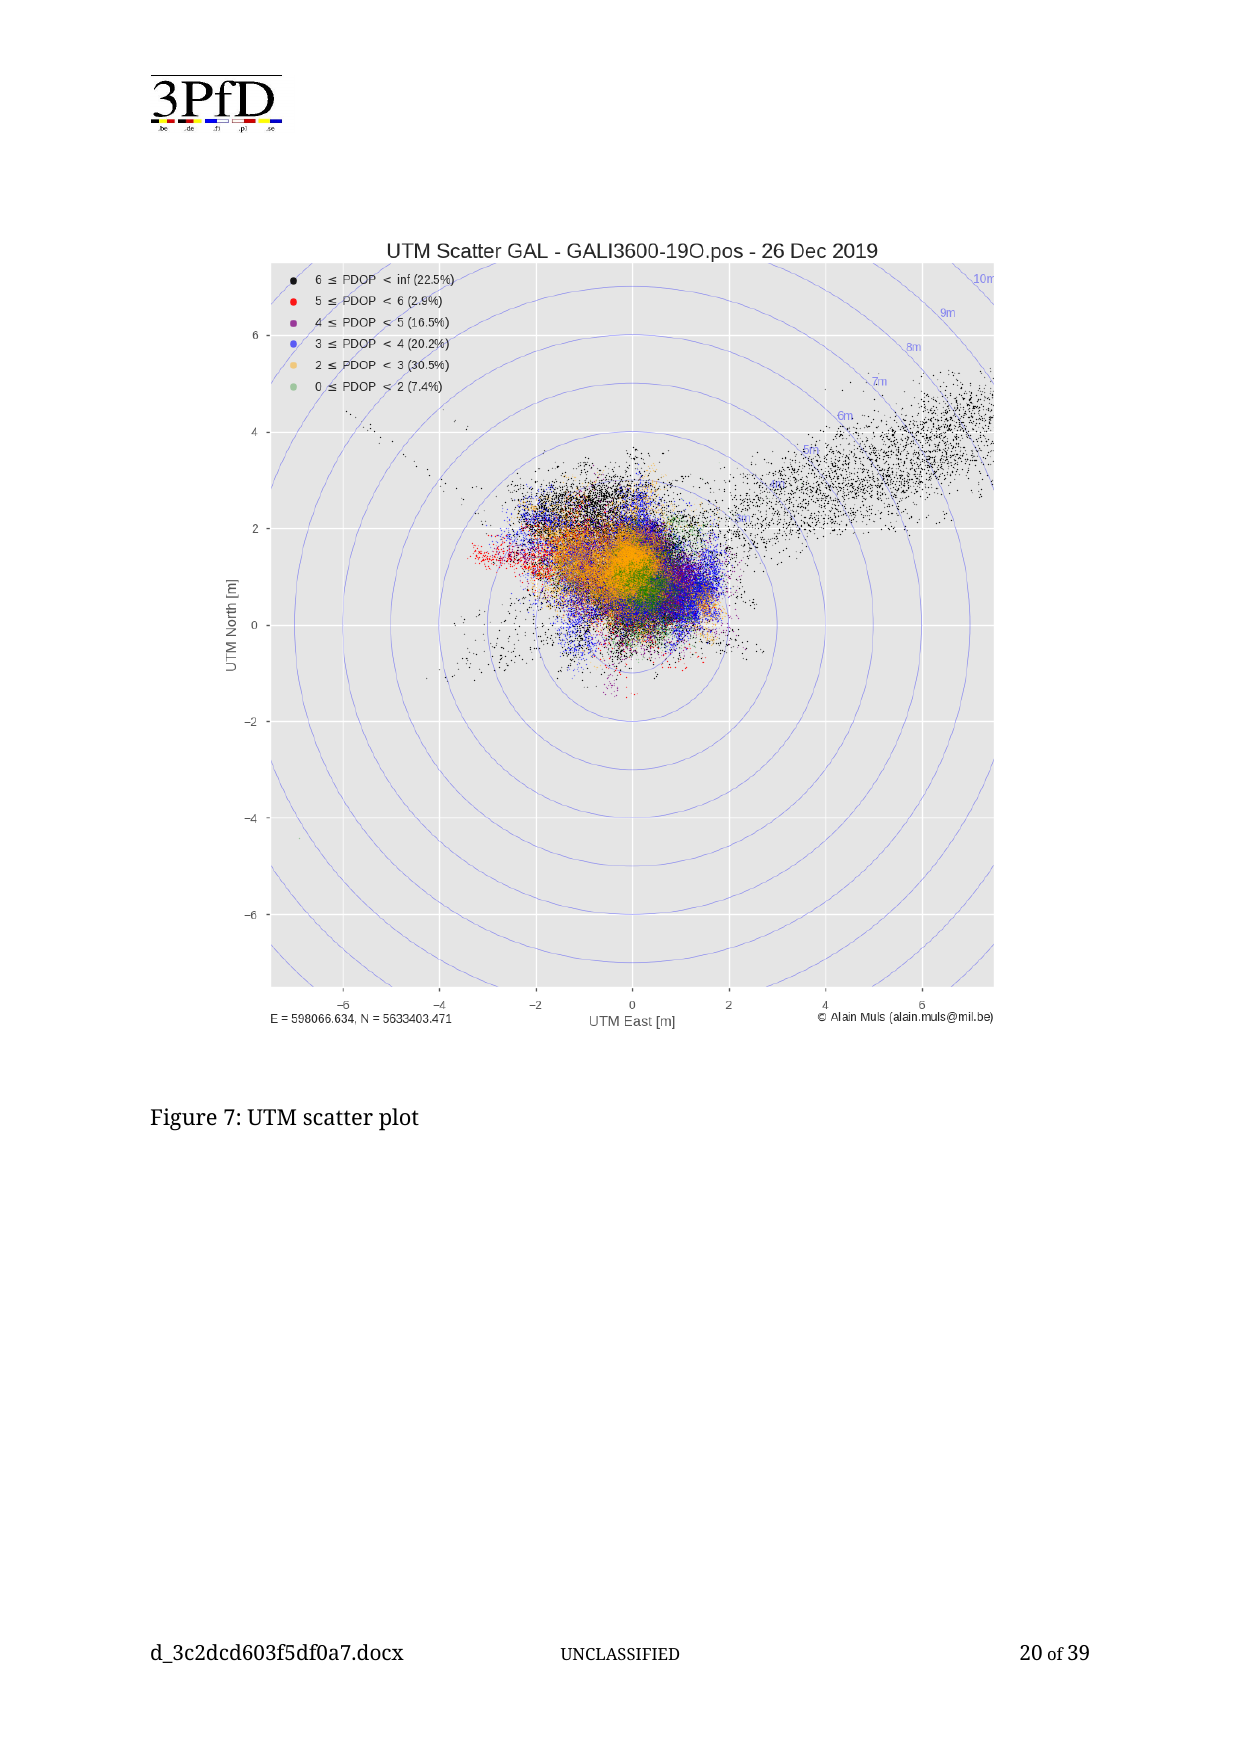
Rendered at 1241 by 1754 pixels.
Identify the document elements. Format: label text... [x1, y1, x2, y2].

picture [150, 75, 295, 133]
text Figure 7: UTM scatter plot [150, 1102, 1090, 1132]
picture [150, 150, 1090, 1090]
